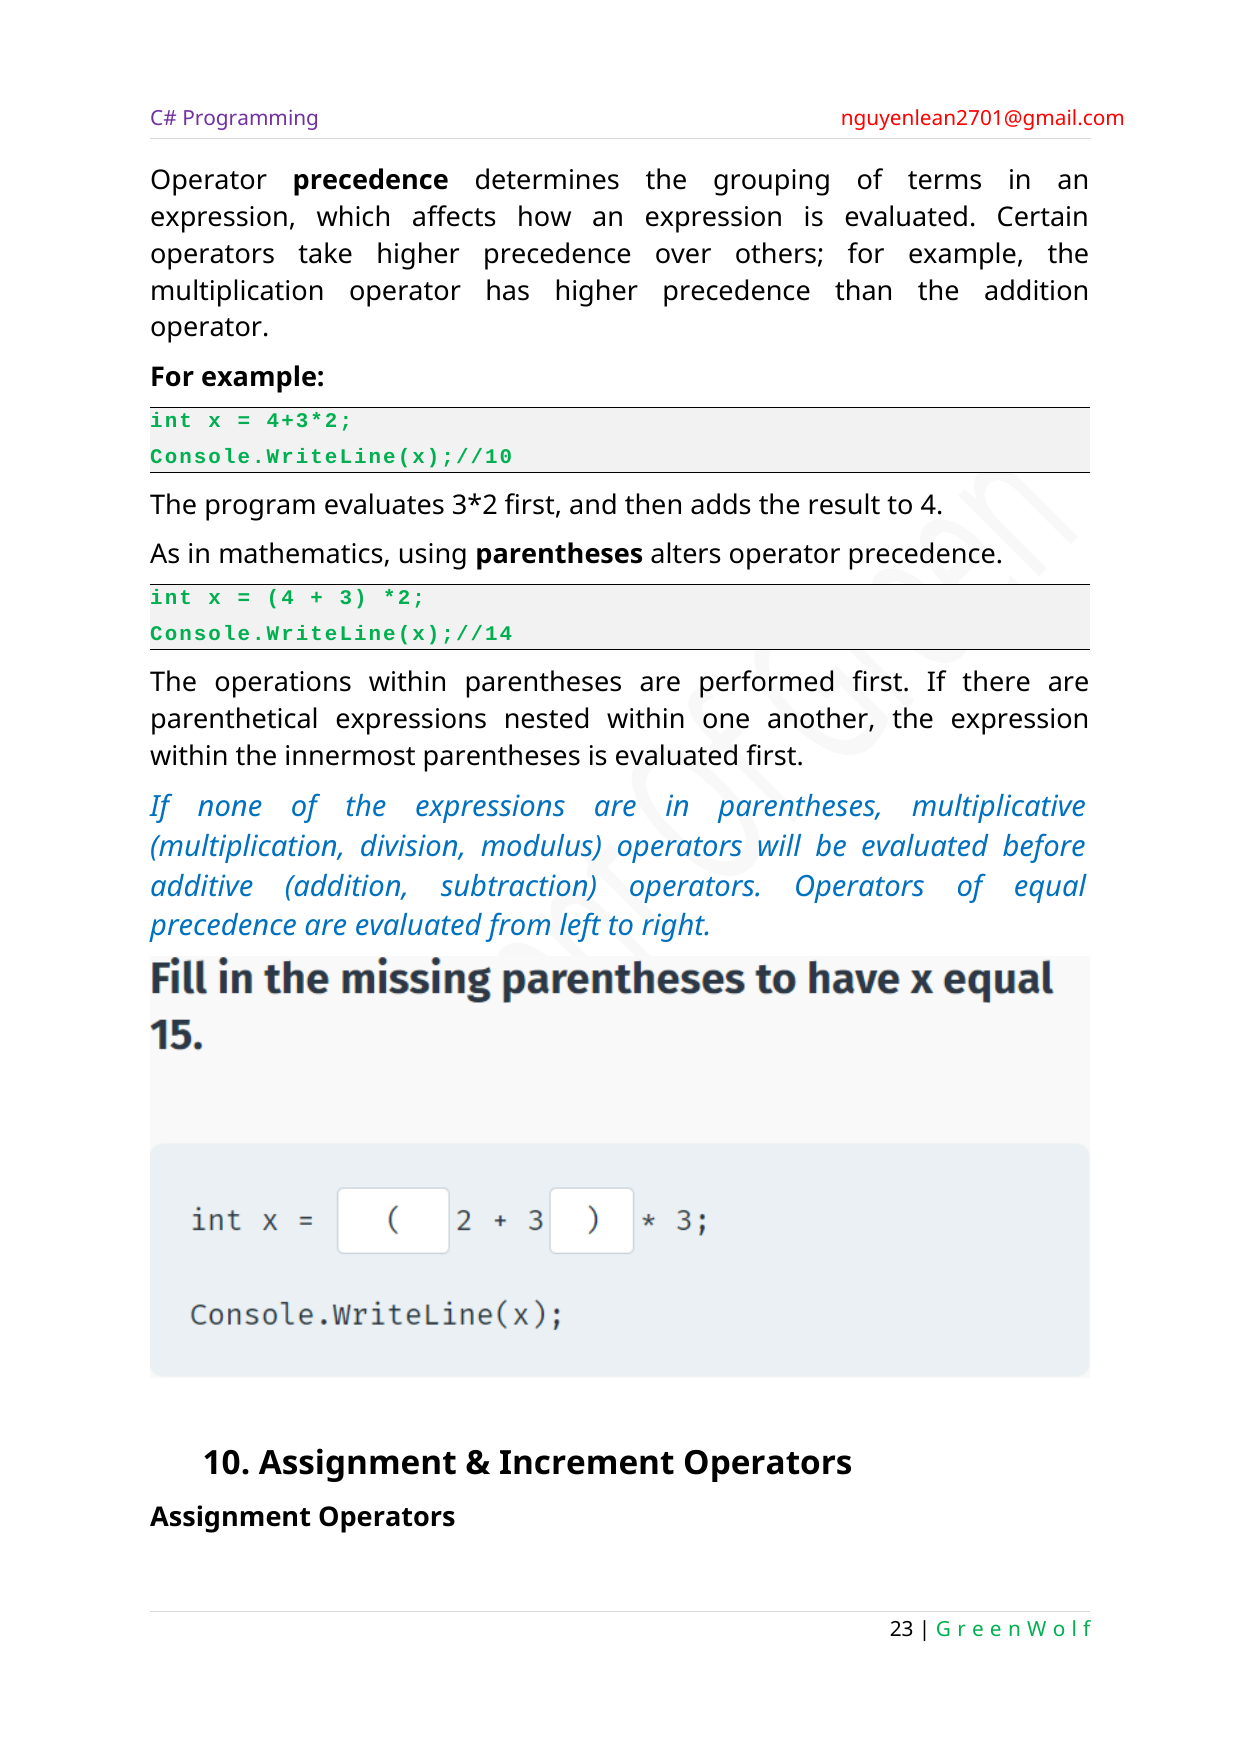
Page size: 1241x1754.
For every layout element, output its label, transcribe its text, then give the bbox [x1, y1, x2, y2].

text The program evaluates 3*2 first, and then adds the result to 4. [150, 485, 1090, 522]
text Assignment Operators [150, 1497, 1090, 1534]
text int x = 4+3*2; [150, 408, 1090, 433]
text Console.WriteLine(x);//10 [150, 443, 1090, 472]
text For example: [150, 357, 1090, 394]
text int x = (4 + 3) *2; [150, 585, 1090, 611]
text If none of the expressions are in parentheses, multiplicative (multiplication, division, modulus) operators will be evaluated before additive (addition, subtraction) operators. Operators of equal precedence are evaluated from left to right. [150, 786, 1090, 944]
text As in mathematics, using parentheses alters operator precedence. [150, 534, 1090, 571]
text Operator precedence determines the grouping of terms in an expression, which affects how an expression is evaluated. Certain operators take higher precedence over others; for example, the multiplication operator has higher precedence than the addition operator. [150, 160, 1090, 345]
subtitle Assignment & Increment Operators [202, 1439, 1090, 1484]
text The operations within parentheses are performed first. If there are parenthetical expressions nested within one another, the expression within the innermost parentheses is evaluated first. [150, 662, 1090, 773]
text Console.WriteLine(x);//14 [150, 620, 1090, 649]
picture [150, 956, 1091, 1378]
